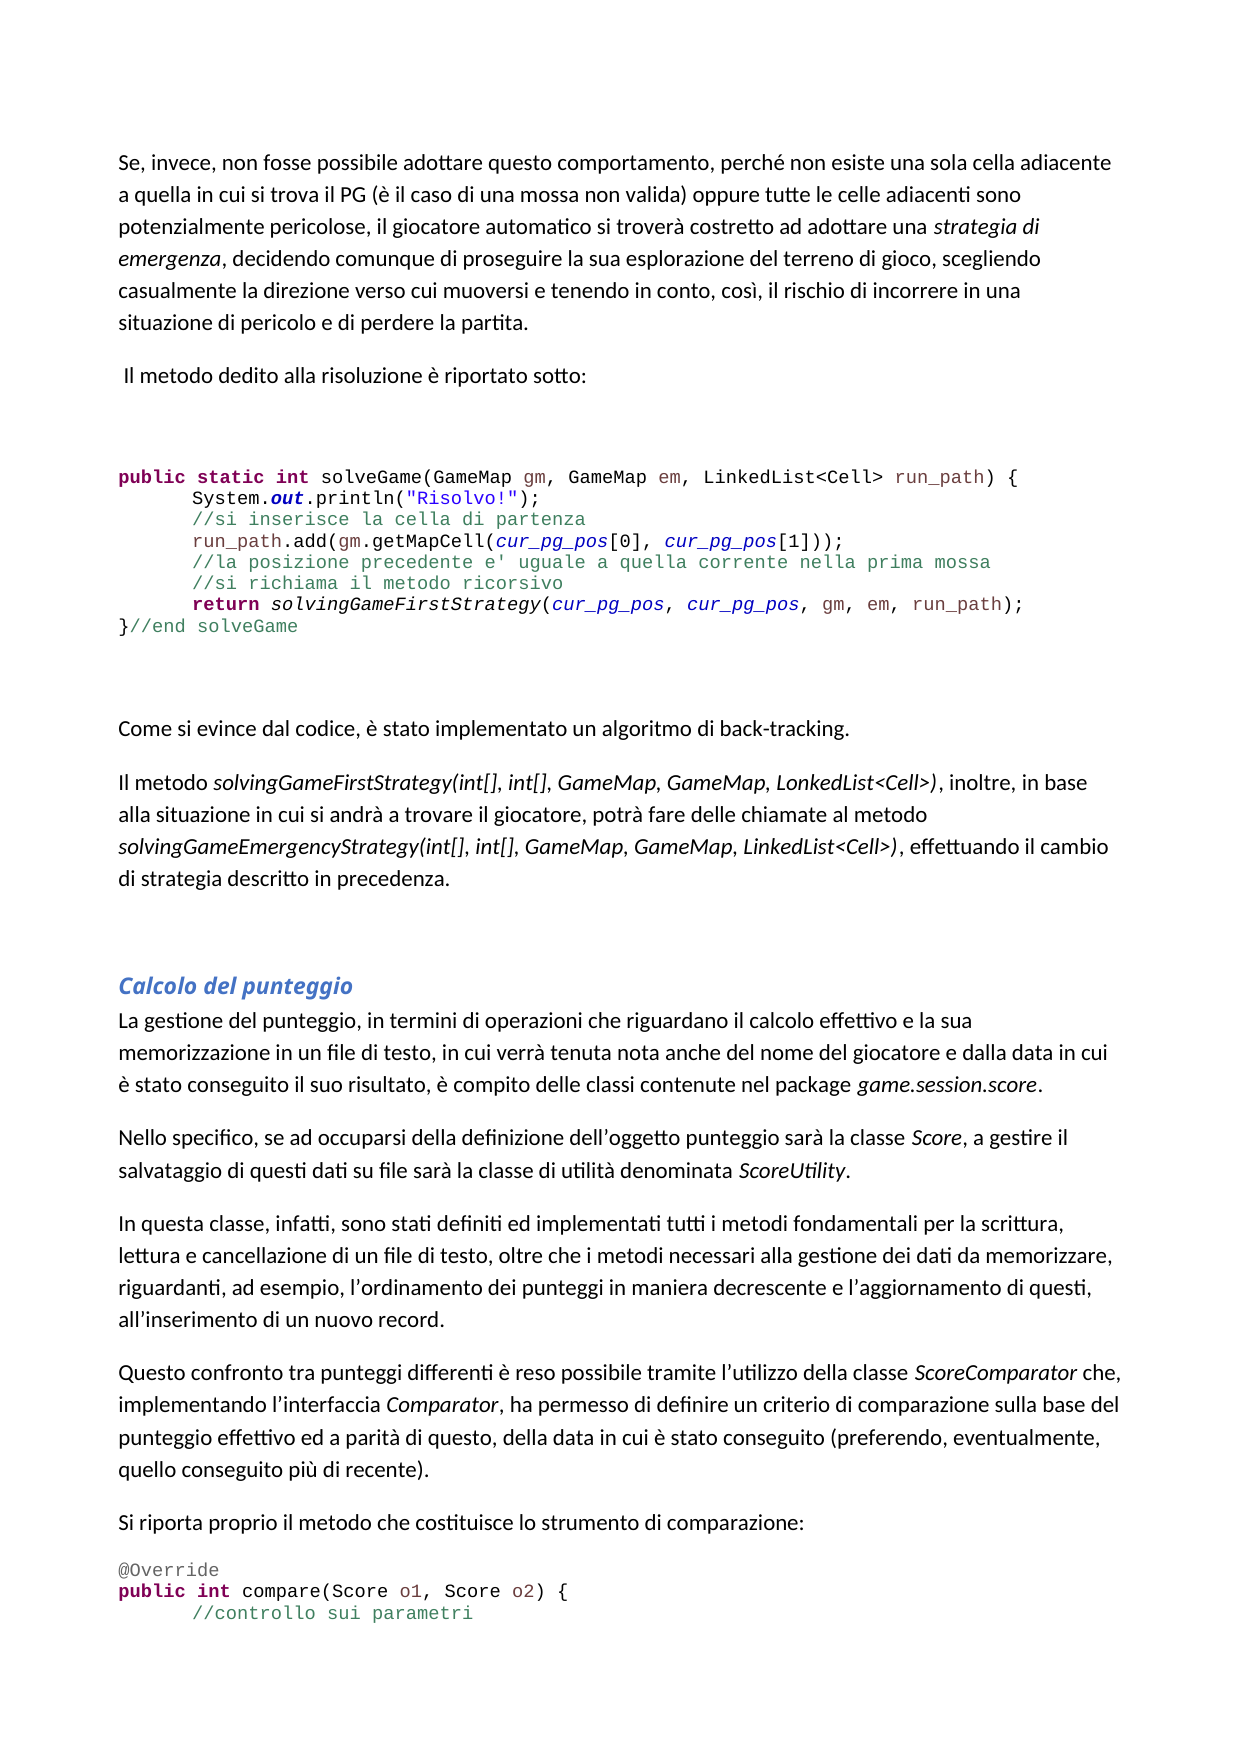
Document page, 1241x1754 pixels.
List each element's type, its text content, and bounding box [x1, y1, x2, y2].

text @Override [118, 1561, 1122, 1582]
text Il metodo dedito alla risoluzione è riportato sotto: [118, 362, 1122, 389]
text public static int solveGame(GameMap gm, GameMap em, LinkedList<Cell> run_path) { [118, 468, 1122, 489]
text //si richiama il metodo ricorsivo [118, 574, 1122, 595]
text Si riporta proprio il metodo che costituisce lo strumento di comparazione: [118, 1508, 1122, 1536]
text //controllo sui parametri [118, 1603, 1122, 1625]
text public int compare(Score o1, Score o2) { [118, 1582, 1122, 1603]
text System.out.println("Risolvo!"); [118, 489, 1122, 510]
text Come si evince dal codice, è stato implementato un algoritmo di back-tracking. [118, 714, 1122, 743]
text return solvingGameFirstStrategy(cur_pg_pos, cur_pg_pos, gm, em, run_path); [118, 595, 1122, 616]
text }//end solveGame [118, 616, 1122, 638]
text //la posizione precedente e' uguale a quella corrente nella prima mossa [118, 553, 1122, 574]
text Questo confronto tra punteggi differenti è reso possibile tramite l’utilizzo della classe ScoreComparator che, implementando l’interfaccia Comparator, ha permesso di definire un criterio di comparazione sulla base del punteggio effettivo ed a parità di questo, della data in cui è stato conseguito (preferendo, eventualmente, quello conseguito più di recente). [118, 1358, 1122, 1483]
text //si inserisce la cella di partenza [118, 510, 1122, 531]
text Se, invece, non fosse possibile adottare questo comportamento, perché non esiste una sola cella adiacente a quella in cui si trova il PG (è il caso di una mossa non valida) oppure tutte le celle adiacenti sono potenzialmente pericolose, il giocatore automatico si troverà costretto ad adottare una strategia di emergenza, decidendo comunque di proseguire la sua esplorazione del terreno di gioco, scegliendo casualmente la direzione verso cui muoversi e tenendo in conto, così, il rischio di incorrere in una situazione di pericolo e di perdere la partita. [118, 148, 1122, 337]
subtitle Calcolo del punteggio [118, 970, 1122, 1001]
text La gestione del punteggio, in termini di operazioni che riguardano il calcolo effettivo e la sua memorizzazione in un file di testo, in cui verrà tenuta nota anche del nome del giocatore e dalla data in cui è stato conseguito il suo risultato, è compito delle classi contenute nel package game.session.score. [118, 1006, 1122, 1098]
text Il metodo solvingGameFirstStrategy(int[], int[], GameMap, GameMap, LonkedList<Cell>), inoltre, in base alla situazione in cui si andrà a trovare il giocatore, potrà fare delle chiamate al metodo solvingGameEmergencyStrategy(int[], int[], GameMap, GameMap, LinkedList<Cell>), effettuando il cambio di strategia descritto in precedenza. [118, 768, 1122, 892]
text run_path.add(gm.getMapCell(cur_pg_pos[0], cur_pg_pos[1])); [118, 531, 1122, 553]
text In questa classe, infatti, sono stati definiti ed implementati tutti i metodi fondamentali per la scrittura, lettura e cancellazione di un file di testo, oltre che i metodi necessari alla gestione dei dati da memorizzare, riguardanti, ad esempio, l’ordinamento dei punteggi in maniera decrescente e l’aggiornamento di questi, all’inserimento di un nuovo record. [118, 1209, 1122, 1333]
text Nello specifico, se ad occuparsi della definizione dell’oggetto punteggio sarà la classe Score, a gestire il salvataggio di questi dati su file sarà la classe di utilità denominata ScoreUtility. [118, 1123, 1122, 1184]
